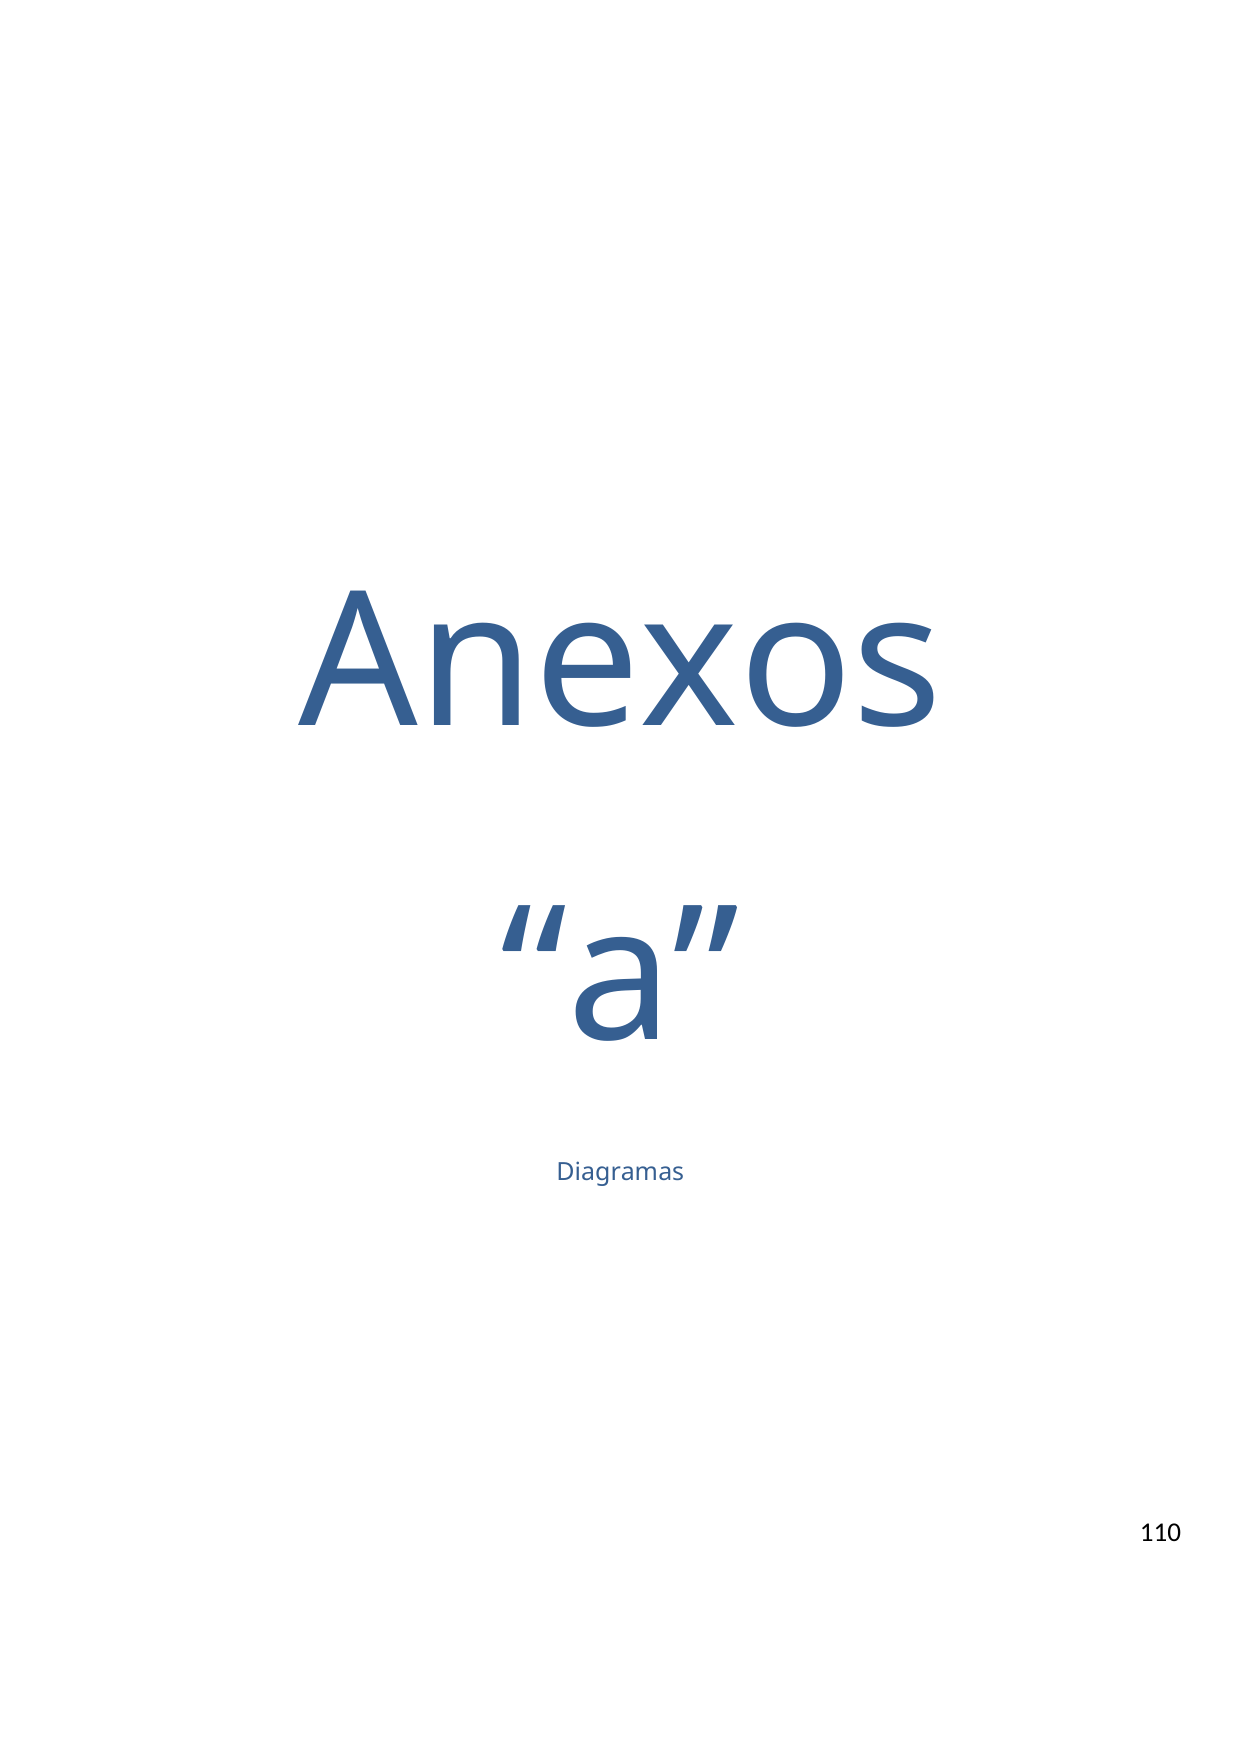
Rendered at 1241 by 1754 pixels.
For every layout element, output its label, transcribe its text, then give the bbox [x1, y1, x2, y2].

text Anexos [177, 525, 1063, 780]
text Diagramas [177, 1154, 1063, 1188]
text “a” [177, 839, 1063, 1094]
